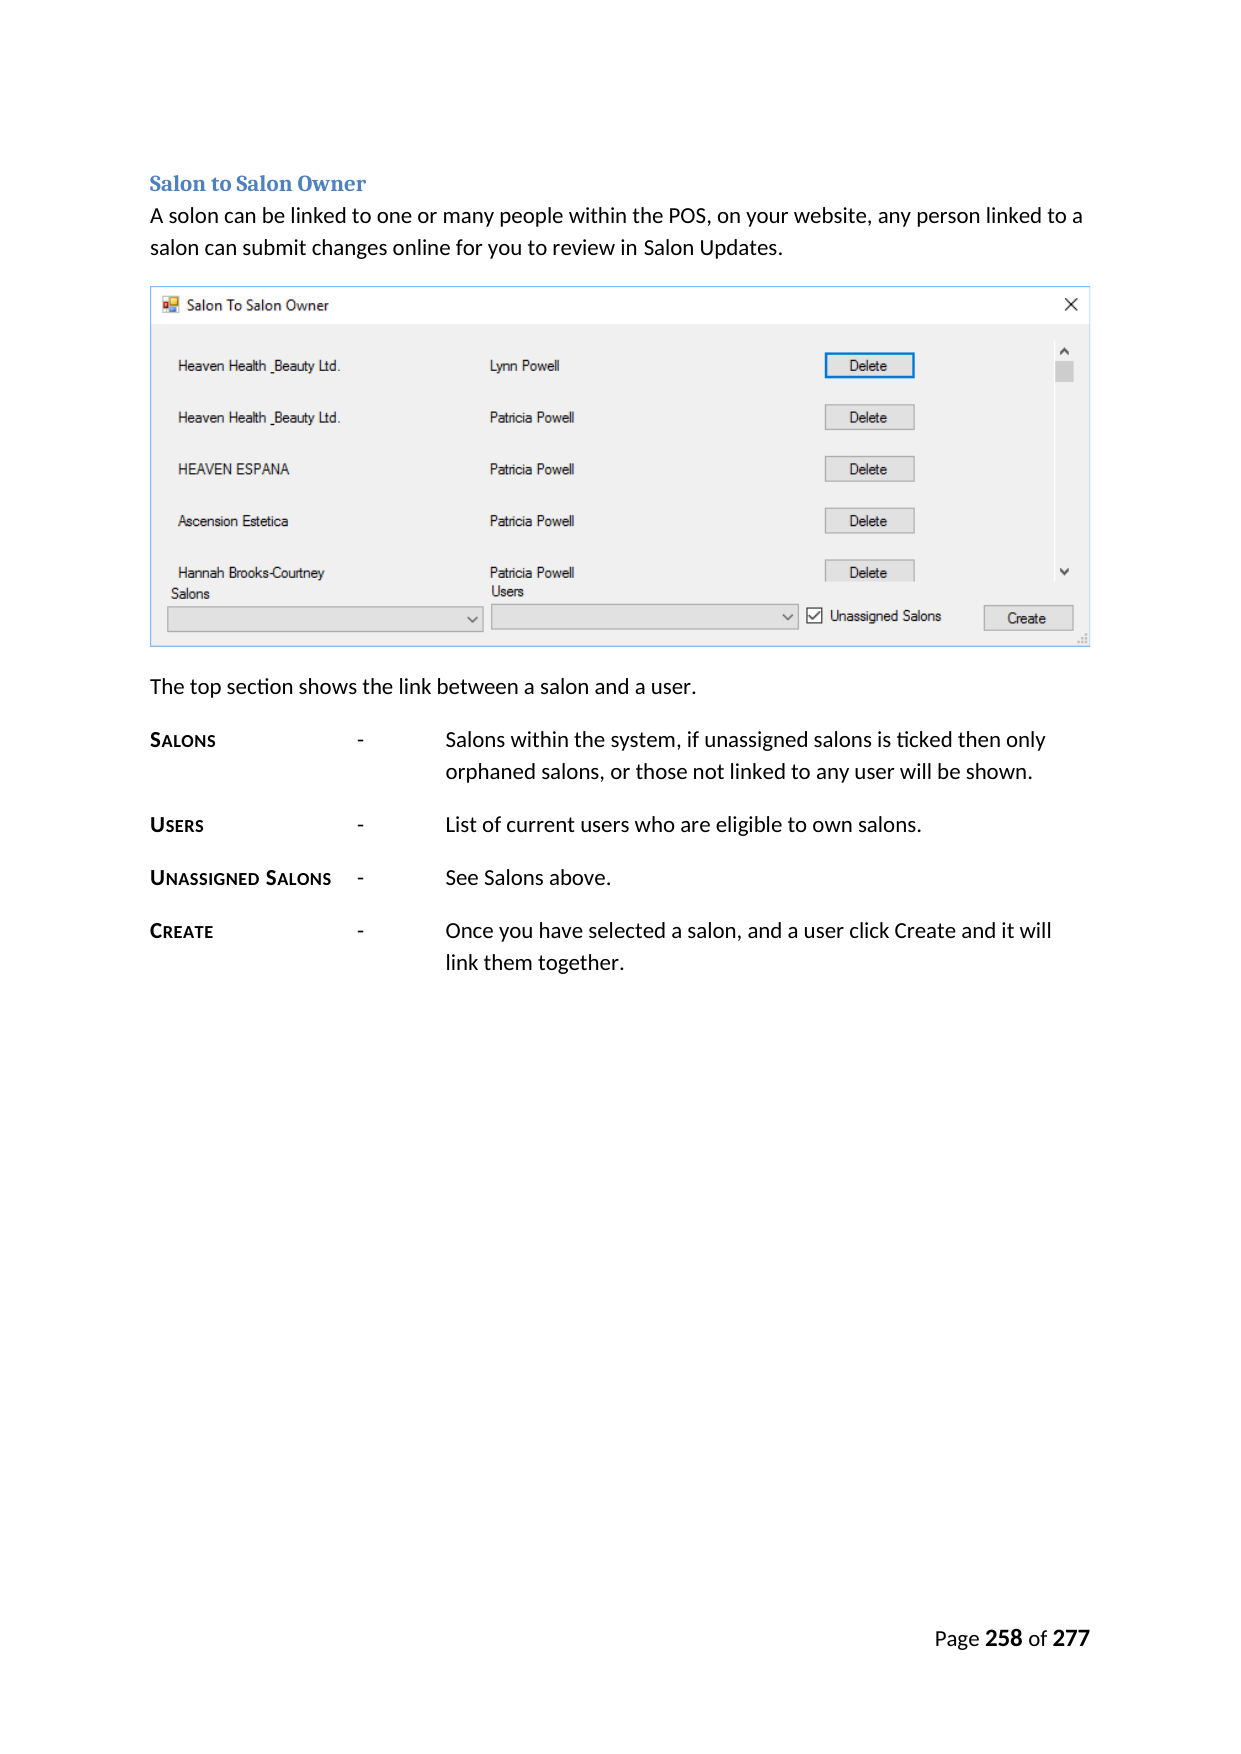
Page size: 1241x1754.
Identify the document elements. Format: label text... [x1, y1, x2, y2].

text Unassigned Salons - See Salons above. [150, 863, 1090, 891]
text A solon can be linked to one or many people within the POS, on your website, any person linked to a salon can submit changes online for you to review in Salon Updates. [150, 201, 1090, 261]
text Users - List of current users who are eligible to own salons. [150, 810, 1090, 838]
subtitle Salon to Salon Owner [150, 171, 1090, 197]
text Create - Once you have selected a salon, and a user click Create and it will link them together. [150, 916, 1090, 976]
picture [150, 286, 1091, 647]
text Salons - Salons within the system, if unassigned salons is ticked then only orphaned salons, or those not linked to any user will be shown. [150, 725, 1090, 785]
text The top section shows the link between a salon and a user. [150, 672, 1090, 700]
